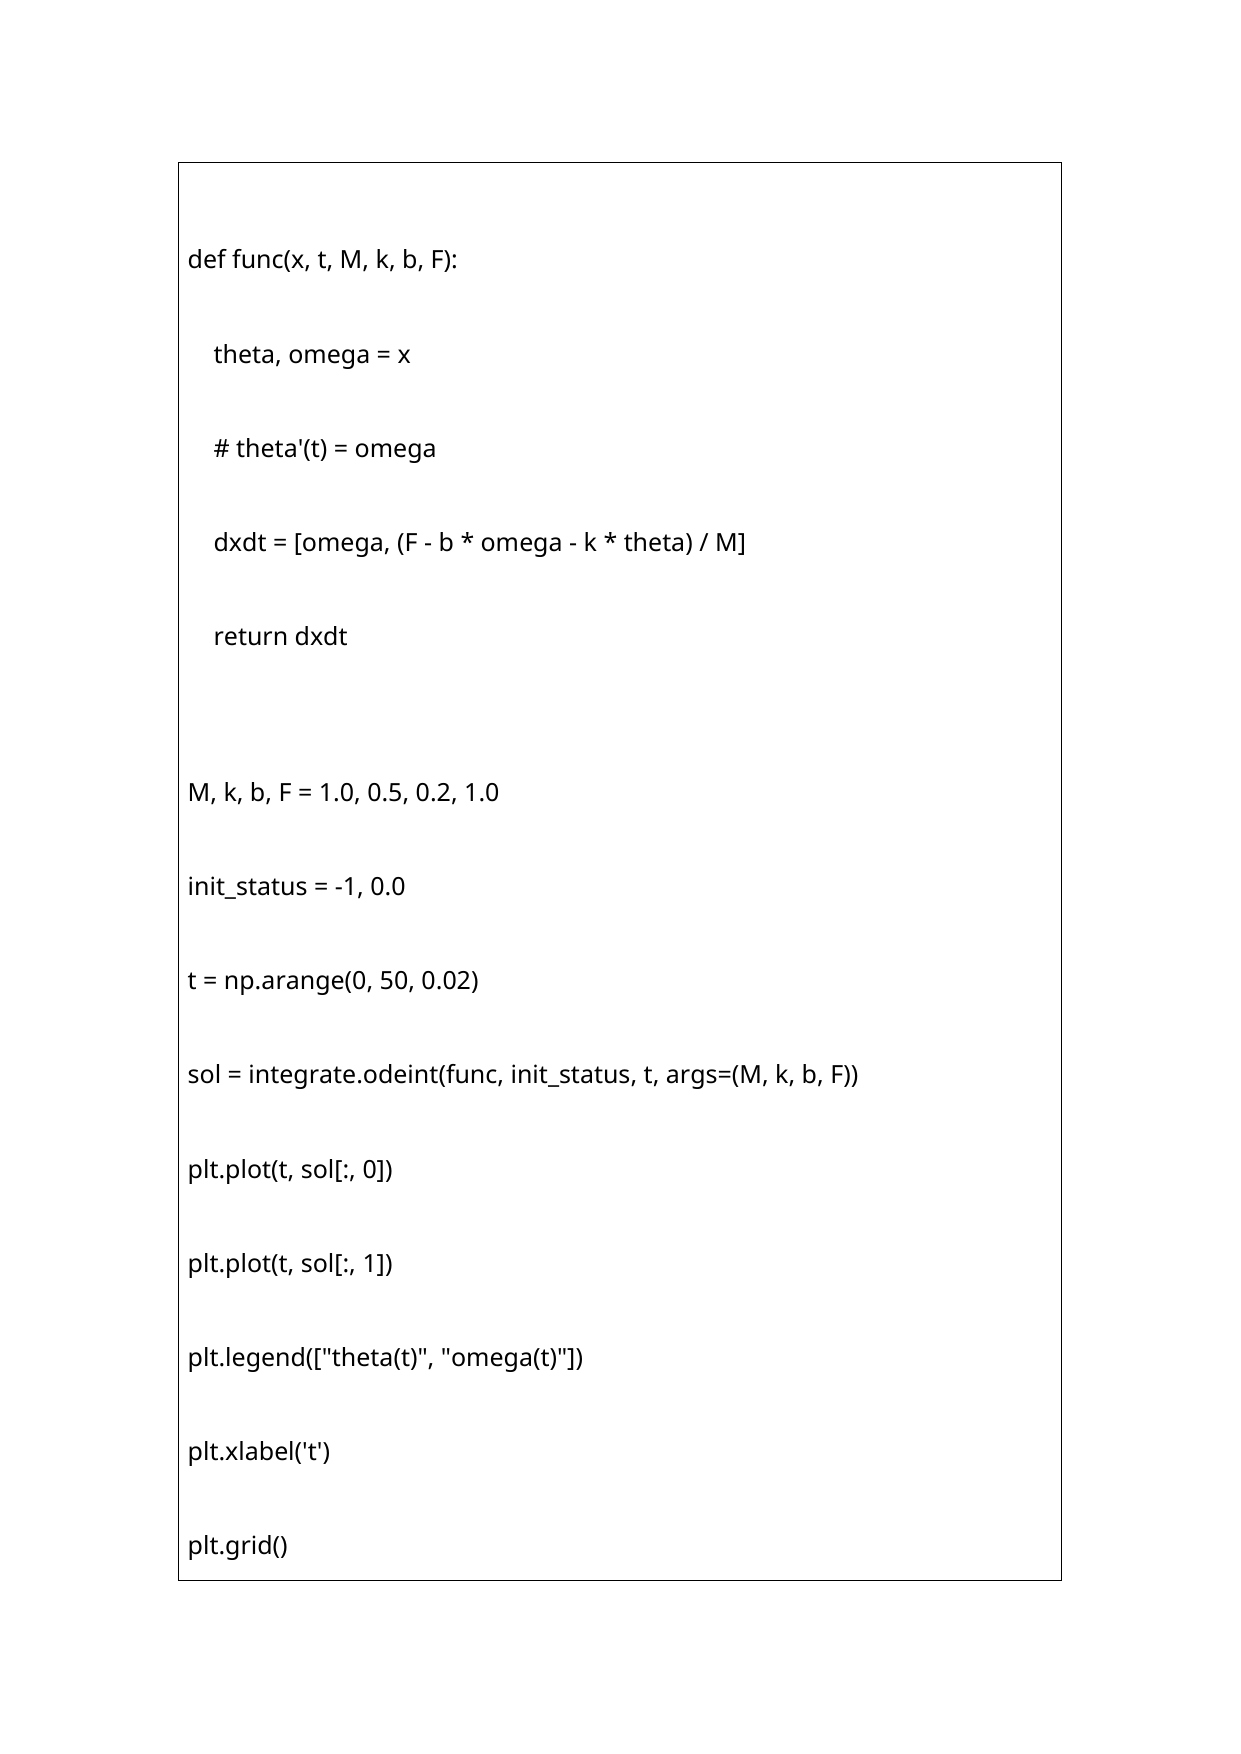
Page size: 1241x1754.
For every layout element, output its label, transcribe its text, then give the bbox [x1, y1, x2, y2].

text M, k, b, F = 1.0, 0.5, 0.2, 1.0 [179, 756, 1061, 824]
text plt.grid() [179, 1509, 1061, 1580]
text # theta'(t) = omega [179, 412, 1061, 480]
text return dxdt [179, 600, 1061, 668]
text init_status = -1, 0.0 [179, 850, 1061, 918]
text plt.legend(["theta(t)", "omega(t)"]) [179, 1321, 1061, 1389]
text plt.plot(t, sol[:, 0]) [179, 1133, 1061, 1201]
text theta, omega = x [179, 318, 1061, 386]
text sol = integrate.odeint(func, init_status, t, args=(M, k, b, F)) [179, 1039, 1061, 1107]
text plt.xlabel('t') [179, 1415, 1061, 1483]
text plt.plot(t, sol[:, 1]) [179, 1227, 1061, 1295]
text t = np.arange(0, 50, 0.02) [179, 944, 1061, 1013]
text dxdt = [omega, (F - b * omega - k * theta) / M] [179, 506, 1061, 574]
text def func(x, t, M, k, b, F): [179, 224, 1061, 292]
